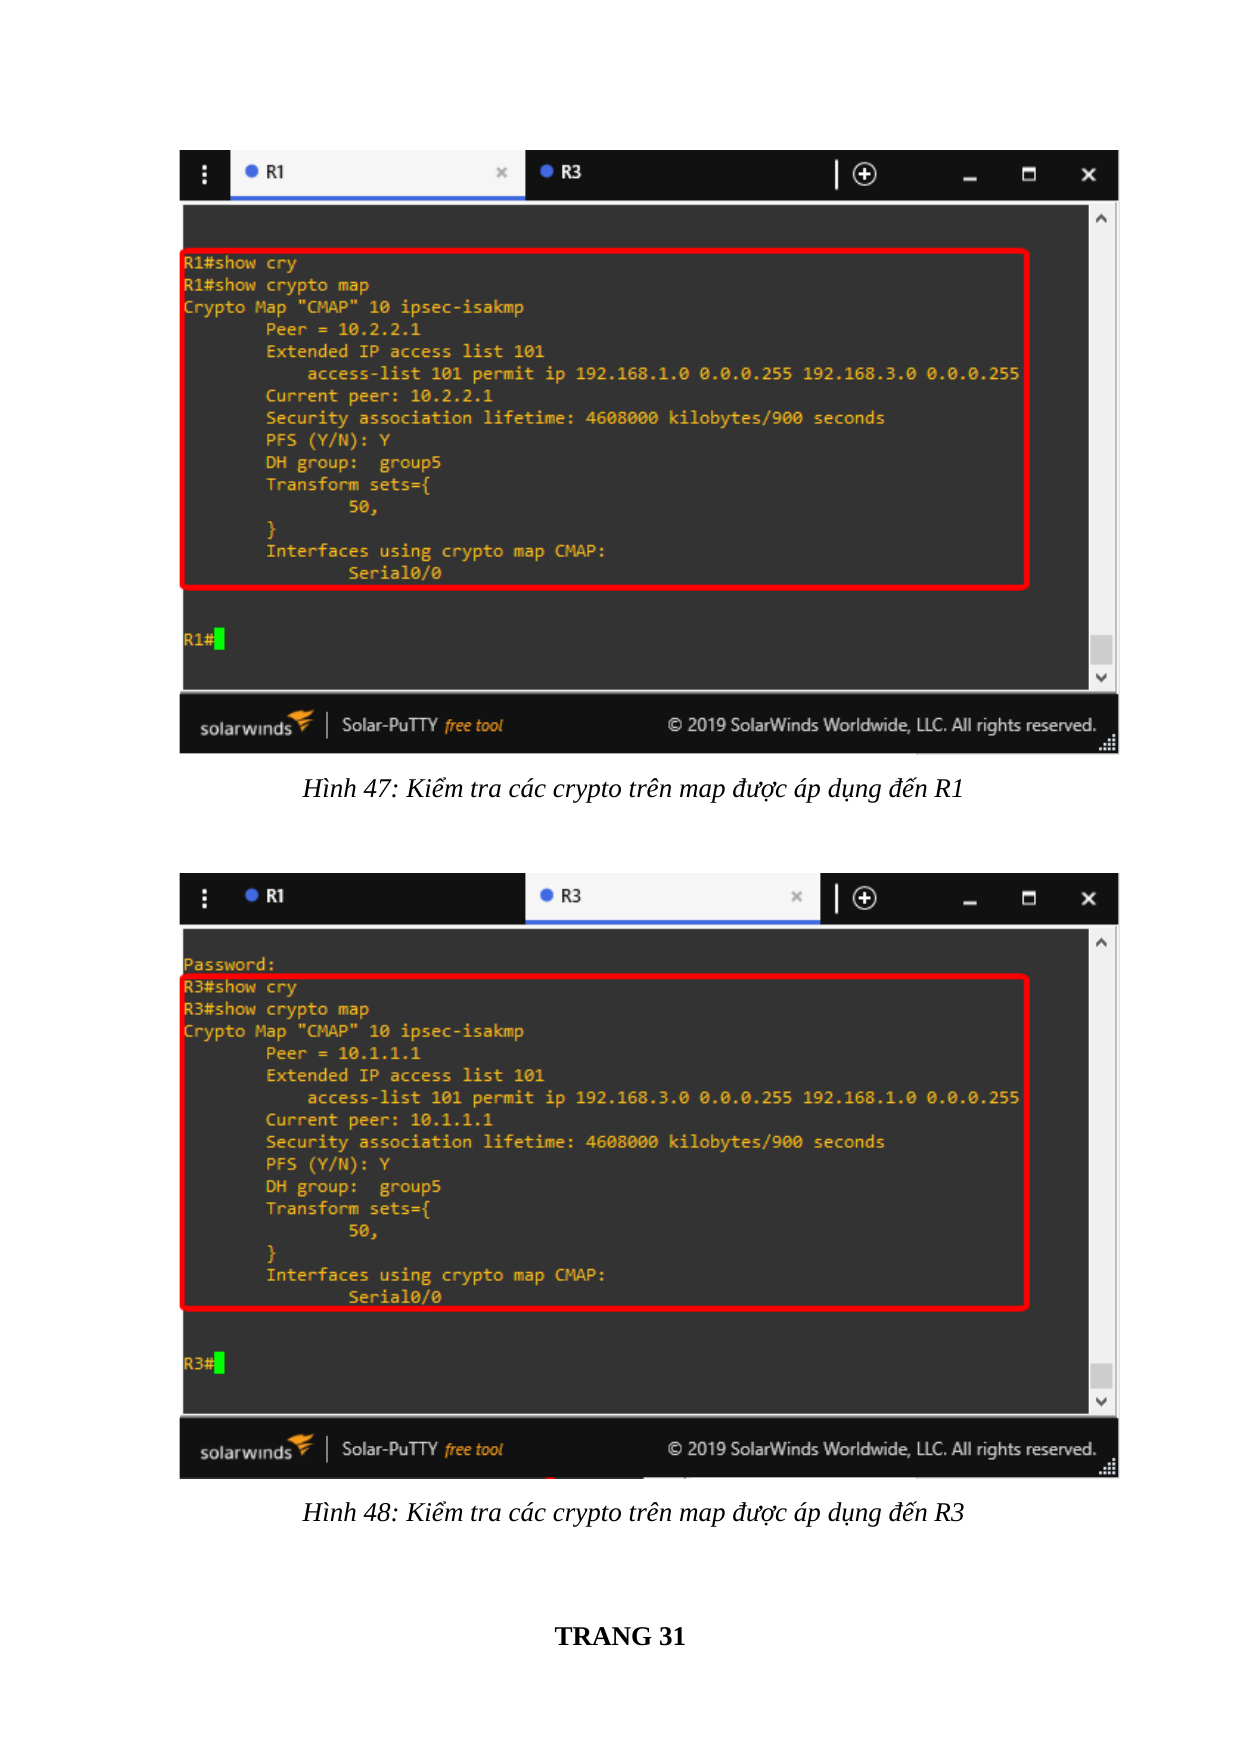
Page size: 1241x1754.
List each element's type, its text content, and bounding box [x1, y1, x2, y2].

picture [179, 873, 1120, 1479]
picture [179, 150, 1120, 755]
text Hình 48: Kiểm tra các crypto trên map được áp dụng đến R3 [150, 1496, 1090, 1527]
text Hình 47: Kiểm tra các crypto trên map được áp dụng đến R1 [150, 772, 1090, 803]
